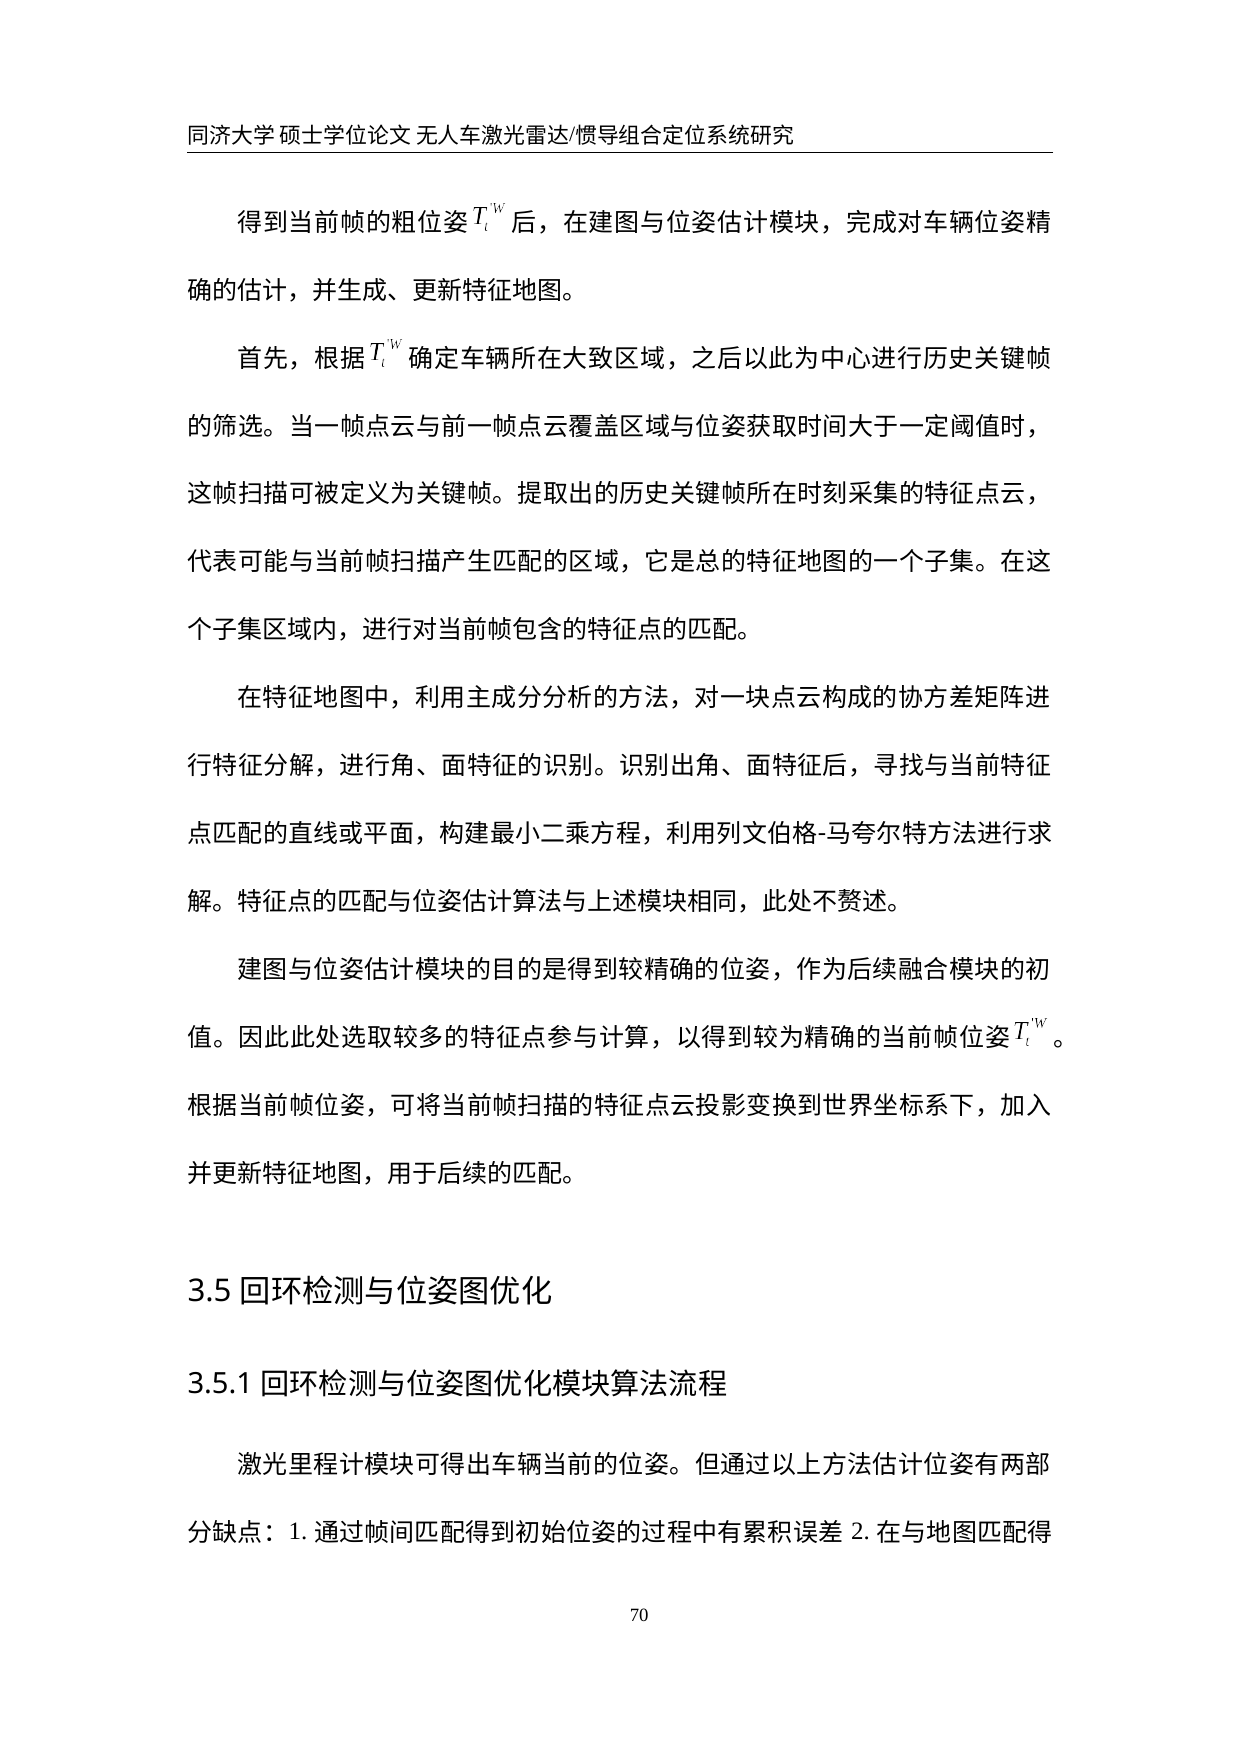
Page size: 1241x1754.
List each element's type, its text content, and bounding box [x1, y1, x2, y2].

text 建图与位姿估计模块的目的是得到较精确的位姿，作为后续融合模块的初值。因此此处选取较多的特征点参与计算，以得到较为精确的当前帧位姿。根据当前帧位姿，可将当前帧扫描的特征点云投影变换到世界坐标系下，加入并更新特征地图，用于后续的匹配。 [187, 933, 1053, 1205]
text 3.5.1 回环检测与位姿图优化模块算法流程 [187, 1348, 1053, 1416]
text 得到当前帧的粗位姿后，在建图与位姿估计模块，完成对车辆位姿精确的估计，并生成、更新特征地图。 [187, 186, 1053, 322]
text 3.5 回环检测与位姿图优化 [187, 1255, 1053, 1323]
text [187, 1428, 1053, 1564]
text 在特征地图中，利用主成分分析的方法，对一块点云构成的协方差矩阵进行特征分解，进行角、面特征的识别。识别出角、面特征后，寻找与当前特征点匹配的直线或平面，构建最小二乘方程，利用列文伯格-马夸尔特方法进行求解。特征点的匹配与位姿估计算法与上述模块相同，此处不赘述。 [187, 662, 1053, 933]
text 首先，根据确定车辆所在大致区域，之后以此为中心进行历史关键帧的筛选。当一帧点云与前一帧点云覆盖区域与位姿获取时间大于一定阈值时，这帧扫描可被定义为关键帧。提取出的历史关键帧所在时刻采集的特征点云，代表可能与当前帧扫描产生匹配的区域，它是总的特征地图的一个子集。在这个子集区域内，进行对当前帧包含的特征点的匹配。 [187, 322, 1053, 662]
